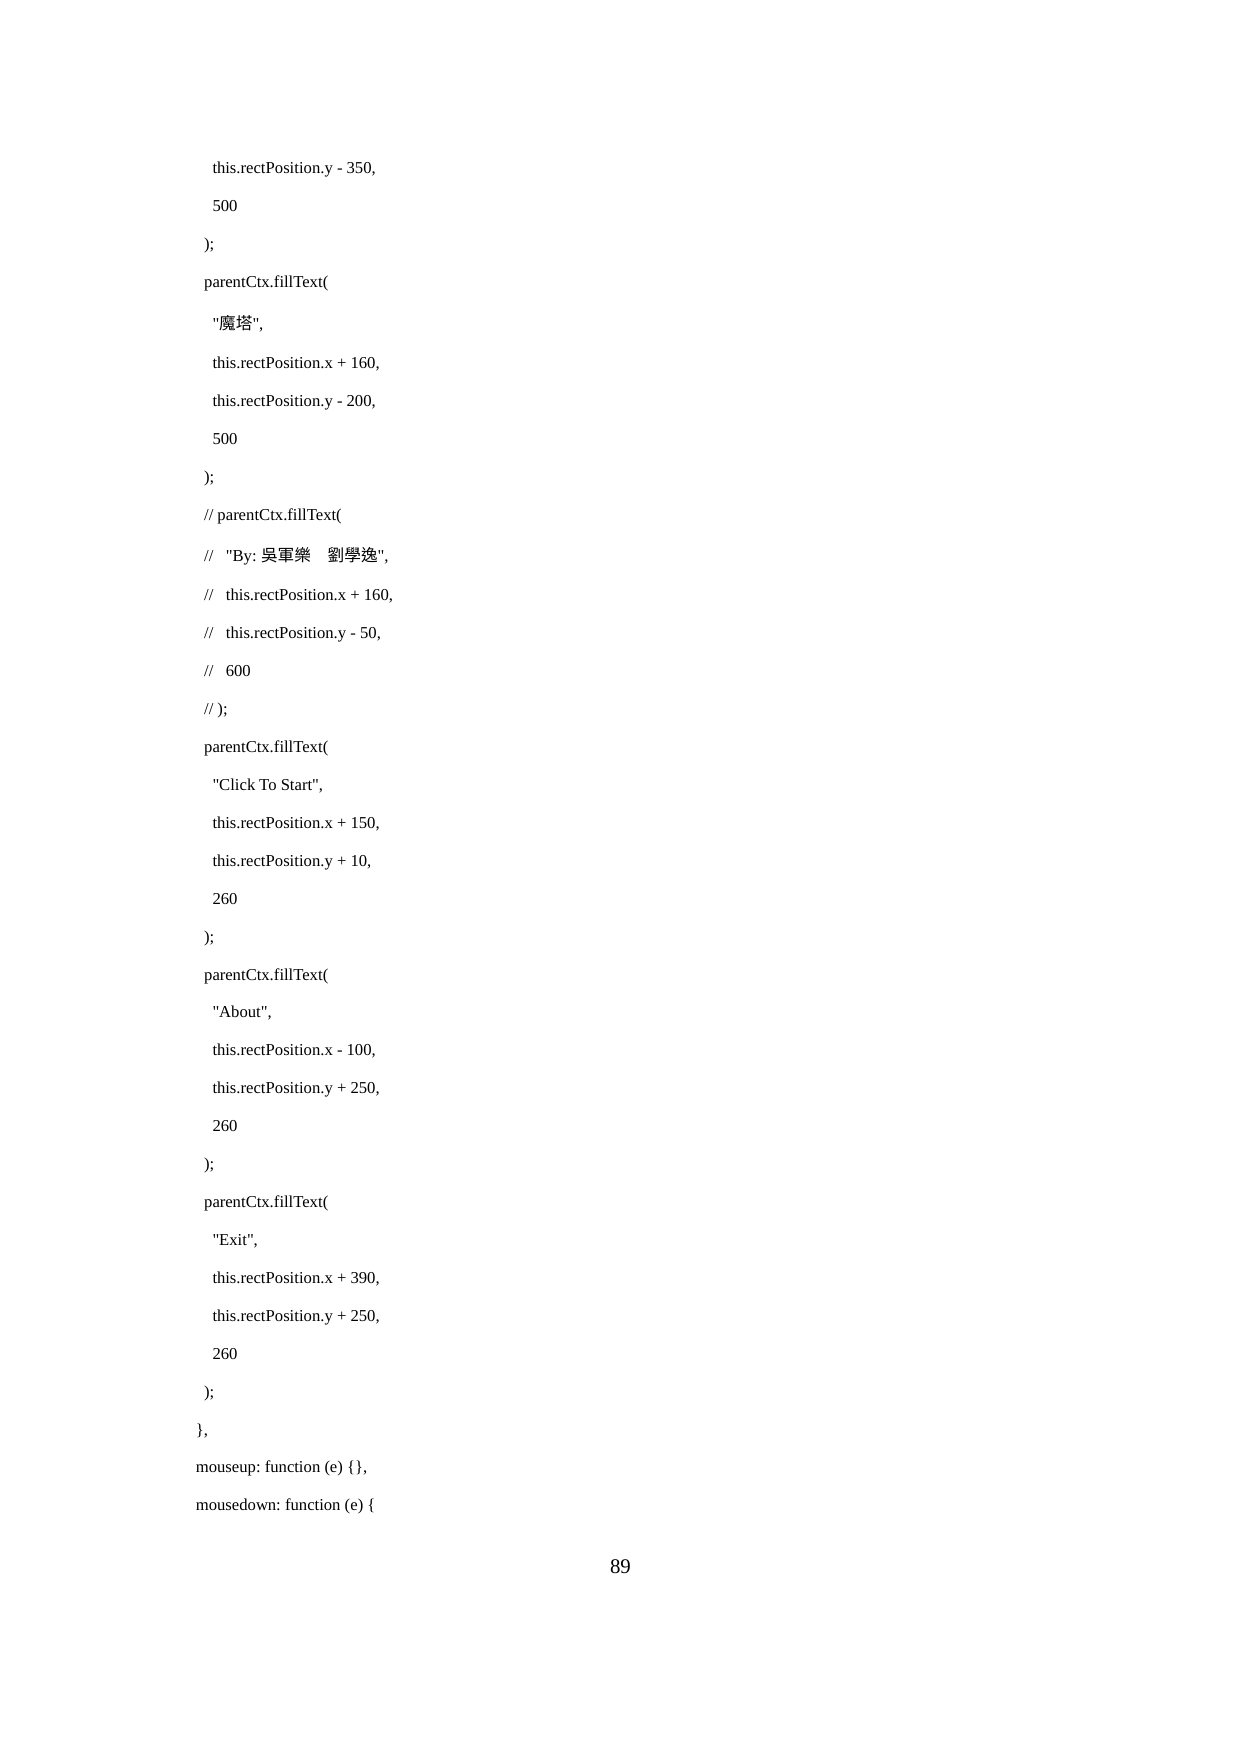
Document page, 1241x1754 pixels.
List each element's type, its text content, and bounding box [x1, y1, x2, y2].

text 500 [187, 428, 1053, 448]
text this.rectPosition.x + 150, [187, 813, 1053, 832]
text // "By: 吳軍樂 劉學逸", [187, 542, 1053, 566]
text // 600 [187, 661, 1053, 680]
text mouseup: function (e) {}, [187, 1457, 1053, 1476]
text "魔塔", [187, 310, 1053, 334]
text 260 [187, 1116, 1053, 1135]
text ); [187, 234, 1053, 253]
text "Click To Start", [187, 775, 1053, 794]
text // parentCtx.fillText( [187, 504, 1053, 523]
text ); [187, 1154, 1053, 1173]
text parentCtx.fillText( [187, 1192, 1053, 1211]
text parentCtx.fillText( [187, 964, 1053, 983]
text this.rectPosition.y + 250, [187, 1078, 1053, 1097]
text // this.rectPosition.x + 160, [187, 585, 1053, 604]
text this.rectPosition.x - 100, [187, 1040, 1053, 1059]
text ); [187, 926, 1053, 946]
text 260 [187, 1343, 1053, 1363]
text mousedown: function (e) { [187, 1495, 1053, 1514]
text }, [187, 1419, 1053, 1438]
text // ); [187, 699, 1053, 718]
text this.rectPosition.x + 390, [187, 1268, 1053, 1287]
text 500 [187, 196, 1053, 215]
text parentCtx.fillText( [187, 737, 1053, 756]
text ); [187, 1381, 1053, 1401]
text ); [187, 466, 1053, 486]
text // this.rectPosition.y - 50, [187, 623, 1053, 642]
text this.rectPosition.x + 160, [187, 353, 1053, 372]
text "Exit", [187, 1230, 1053, 1249]
text parentCtx.fillText( [187, 272, 1053, 291]
text 260 [187, 888, 1053, 908]
text this.rectPosition.y + 250, [187, 1306, 1053, 1325]
text "About", [187, 1002, 1053, 1021]
text this.rectPosition.y - 200, [187, 391, 1053, 410]
text this.rectPosition.y - 350, [187, 158, 1053, 177]
text this.rectPosition.y + 10, [187, 851, 1053, 870]
